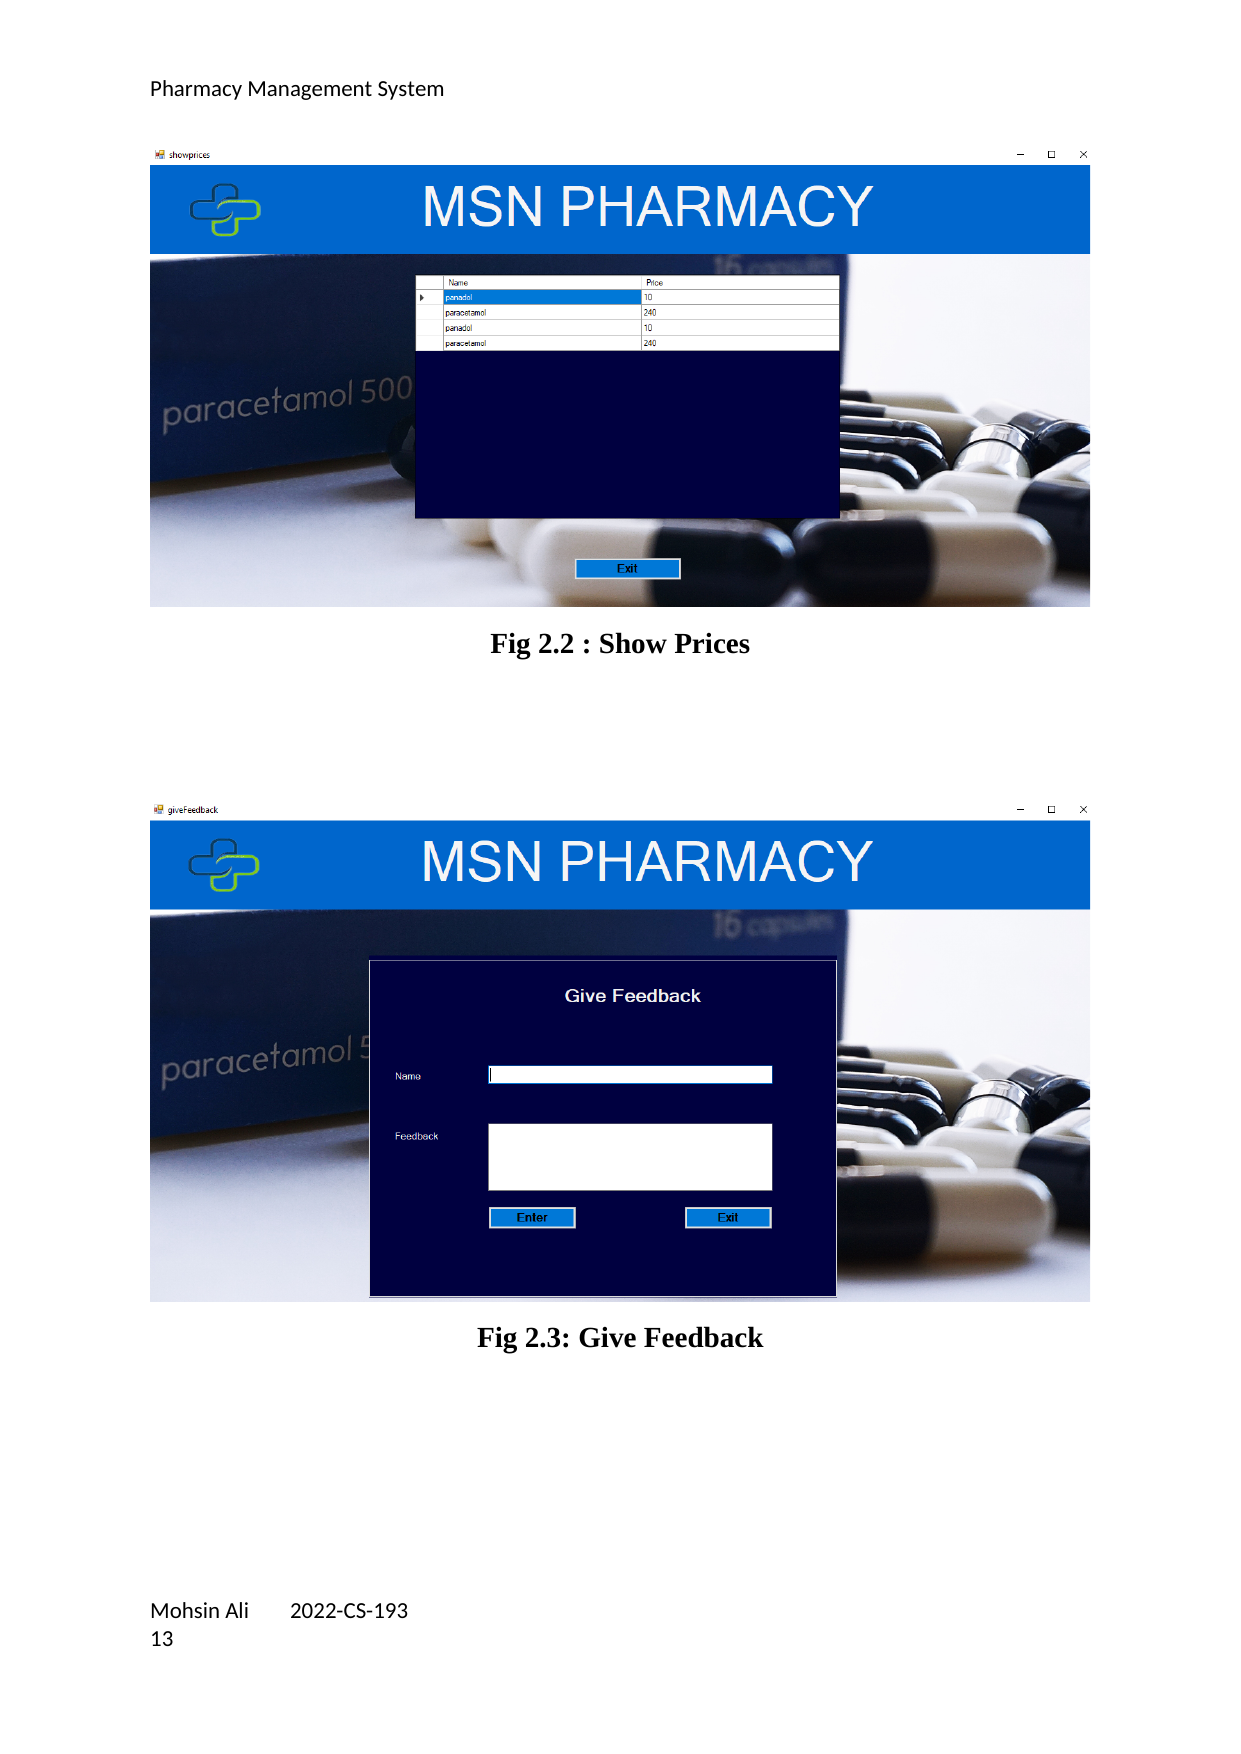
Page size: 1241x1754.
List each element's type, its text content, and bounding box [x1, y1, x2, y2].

picture [150, 802, 1091, 1302]
picture [150, 150, 1091, 607]
subtitle Fig 2.3: Give Feedback [150, 1320, 1090, 1353]
subtitle Fig 2.2 : Show Prices [150, 626, 1090, 659]
